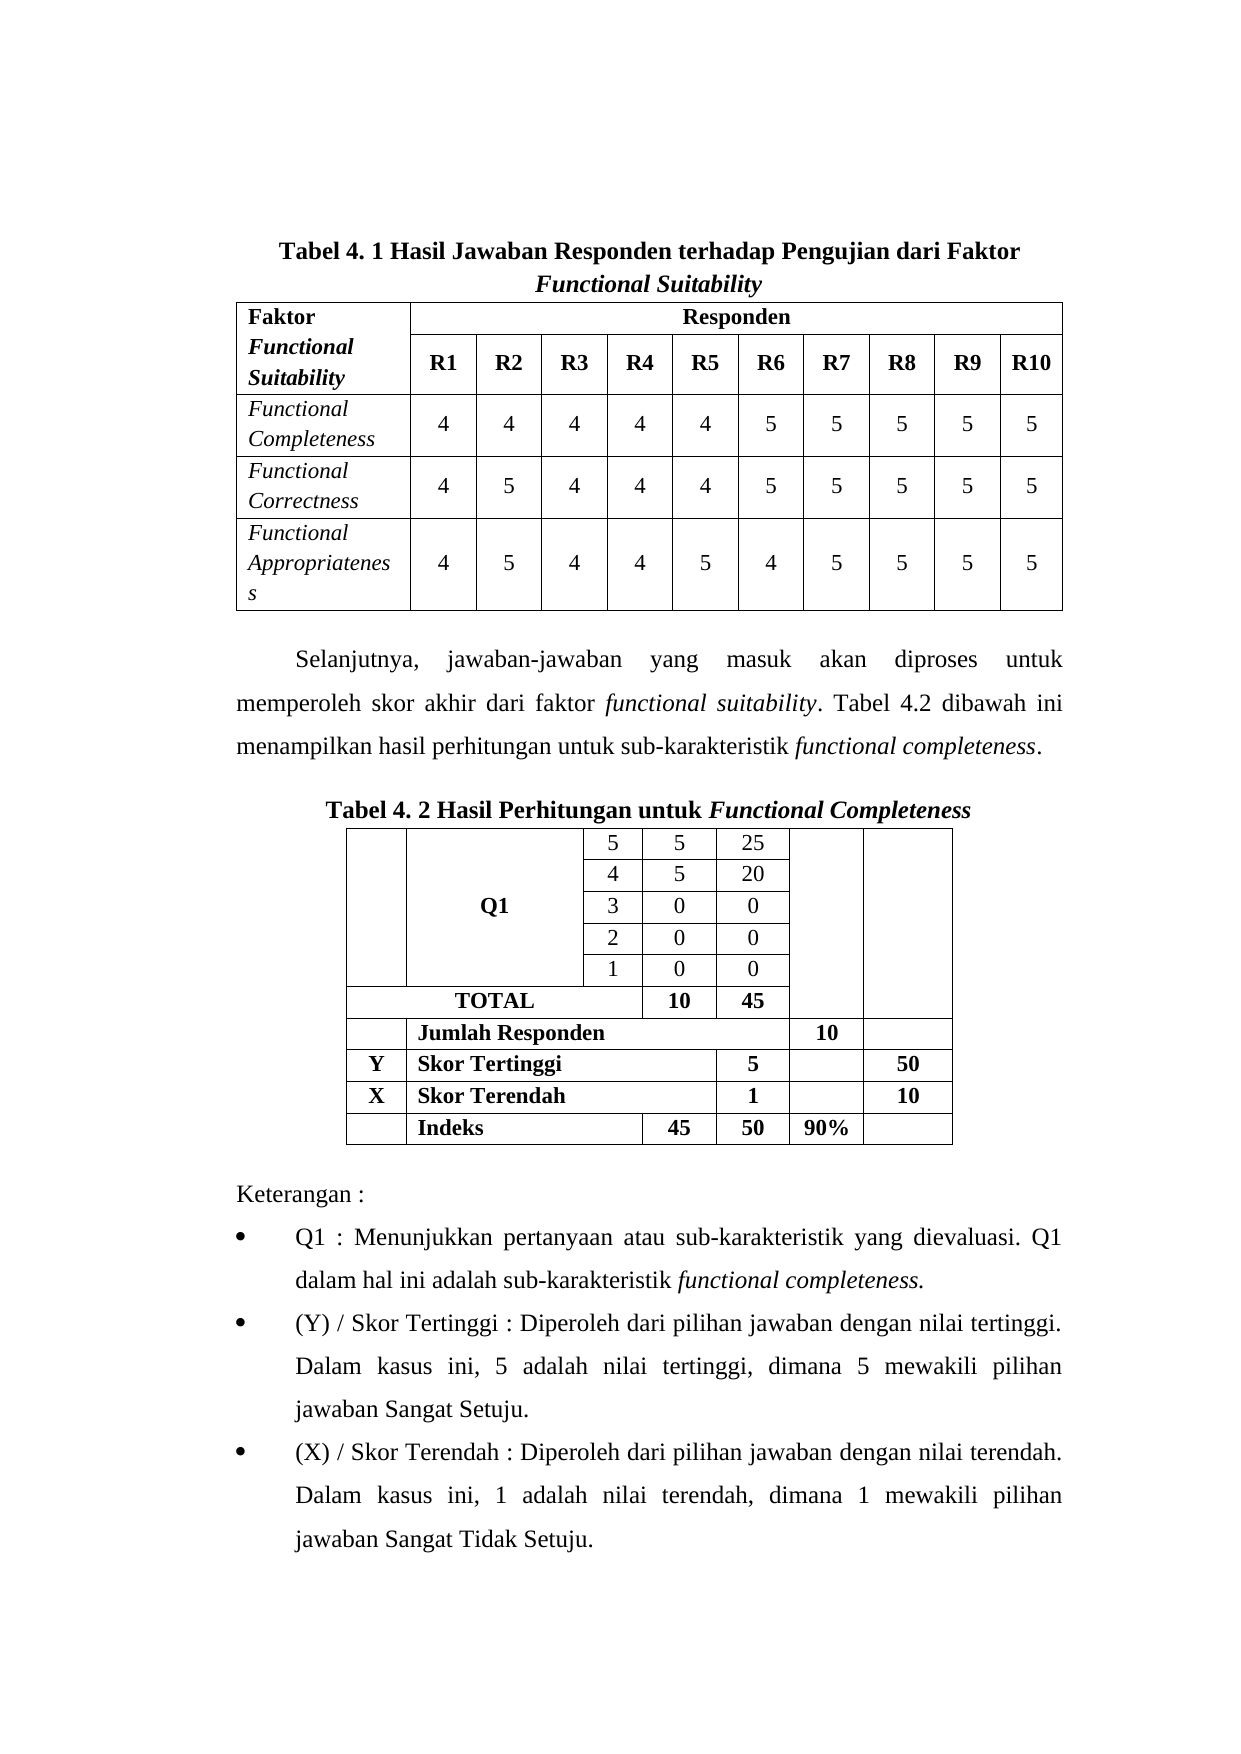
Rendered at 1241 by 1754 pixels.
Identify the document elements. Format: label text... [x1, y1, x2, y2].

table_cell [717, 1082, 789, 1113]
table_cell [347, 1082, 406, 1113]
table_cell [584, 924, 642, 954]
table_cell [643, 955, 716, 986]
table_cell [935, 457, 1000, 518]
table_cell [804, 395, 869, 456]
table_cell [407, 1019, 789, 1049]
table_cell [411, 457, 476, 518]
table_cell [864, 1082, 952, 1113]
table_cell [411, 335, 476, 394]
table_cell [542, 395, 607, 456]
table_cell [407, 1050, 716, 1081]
text Tabel 4. Hasil Perhitungan untuk Functional Completeness [236, 795, 1063, 823]
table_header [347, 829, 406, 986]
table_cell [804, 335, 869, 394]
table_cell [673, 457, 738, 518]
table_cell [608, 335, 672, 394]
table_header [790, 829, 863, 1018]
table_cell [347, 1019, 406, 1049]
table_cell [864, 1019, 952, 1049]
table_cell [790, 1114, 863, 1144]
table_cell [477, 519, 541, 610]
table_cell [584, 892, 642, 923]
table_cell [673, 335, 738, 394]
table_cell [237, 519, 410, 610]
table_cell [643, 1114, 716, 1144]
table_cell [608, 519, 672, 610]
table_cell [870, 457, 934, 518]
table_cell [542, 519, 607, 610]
list (X) / Skor Terendah : Diperoleh dari pilihan jawaban dengan nilai terendah. Dalam kasus ini, 1 adalah nilai terendah, dimana 1 mewakili pilihan jawaban Sangat Tidak Setuju. [236, 1437, 1063, 1552]
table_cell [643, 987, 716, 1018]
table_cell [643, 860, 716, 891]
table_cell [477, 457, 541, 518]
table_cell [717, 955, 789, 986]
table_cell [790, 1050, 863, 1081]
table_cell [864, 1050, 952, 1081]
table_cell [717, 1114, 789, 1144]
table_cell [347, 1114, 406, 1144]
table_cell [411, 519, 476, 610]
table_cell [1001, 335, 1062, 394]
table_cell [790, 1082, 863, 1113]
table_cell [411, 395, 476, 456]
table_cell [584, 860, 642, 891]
text Keterangan : [236, 1179, 1063, 1207]
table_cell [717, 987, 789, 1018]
text Tabel 4. Hasil Jawaban Responden terhadap Pengujian dari Faktor Functional Suitability [236, 236, 1063, 298]
list Q1 : Menunjukkan pertanyaan atau sub-karakteristik yang dievaluasi. Q1 dalam hal ini adalah sub-karakteristik functional completeness. [236, 1222, 1063, 1294]
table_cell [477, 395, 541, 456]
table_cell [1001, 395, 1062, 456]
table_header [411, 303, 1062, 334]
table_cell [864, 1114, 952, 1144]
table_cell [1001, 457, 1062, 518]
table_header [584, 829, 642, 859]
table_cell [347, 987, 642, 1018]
text Selanjutnya, jawaban-jawaban yang masuk akan diproses untuk memperoleh skor akhir dari faktor functional suitability. Tabel 4.2 dibawah ini menampilkan hasil perhitungan untuk sub-karakteristik functional completeness. [236, 644, 1063, 759]
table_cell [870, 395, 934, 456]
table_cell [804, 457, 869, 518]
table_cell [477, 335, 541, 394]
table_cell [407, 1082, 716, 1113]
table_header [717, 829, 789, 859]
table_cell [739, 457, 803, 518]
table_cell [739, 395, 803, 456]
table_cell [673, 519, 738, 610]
list (Y) / Skor Tertinggi : Diperoleh dari pilihan jawaban dengan nilai tertinggi. Dalam kasus ini, 5 adalah nilai tertinggi, dimana 5 mewakili pilihan jawaban Sangat Setuju. [236, 1308, 1063, 1423]
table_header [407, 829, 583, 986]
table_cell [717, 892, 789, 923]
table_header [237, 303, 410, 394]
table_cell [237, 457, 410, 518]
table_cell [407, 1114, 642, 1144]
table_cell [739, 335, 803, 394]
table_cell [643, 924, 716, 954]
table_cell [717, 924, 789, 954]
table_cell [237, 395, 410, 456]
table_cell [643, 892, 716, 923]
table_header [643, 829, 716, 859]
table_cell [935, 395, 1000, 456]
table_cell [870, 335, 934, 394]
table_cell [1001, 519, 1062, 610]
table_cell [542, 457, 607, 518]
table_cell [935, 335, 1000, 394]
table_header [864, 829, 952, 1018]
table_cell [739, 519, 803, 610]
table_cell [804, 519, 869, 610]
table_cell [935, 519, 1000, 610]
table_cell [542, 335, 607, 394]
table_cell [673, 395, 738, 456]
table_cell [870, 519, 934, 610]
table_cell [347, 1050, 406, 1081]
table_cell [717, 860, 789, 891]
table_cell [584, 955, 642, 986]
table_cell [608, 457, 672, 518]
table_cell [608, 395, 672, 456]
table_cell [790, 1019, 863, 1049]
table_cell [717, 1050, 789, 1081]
